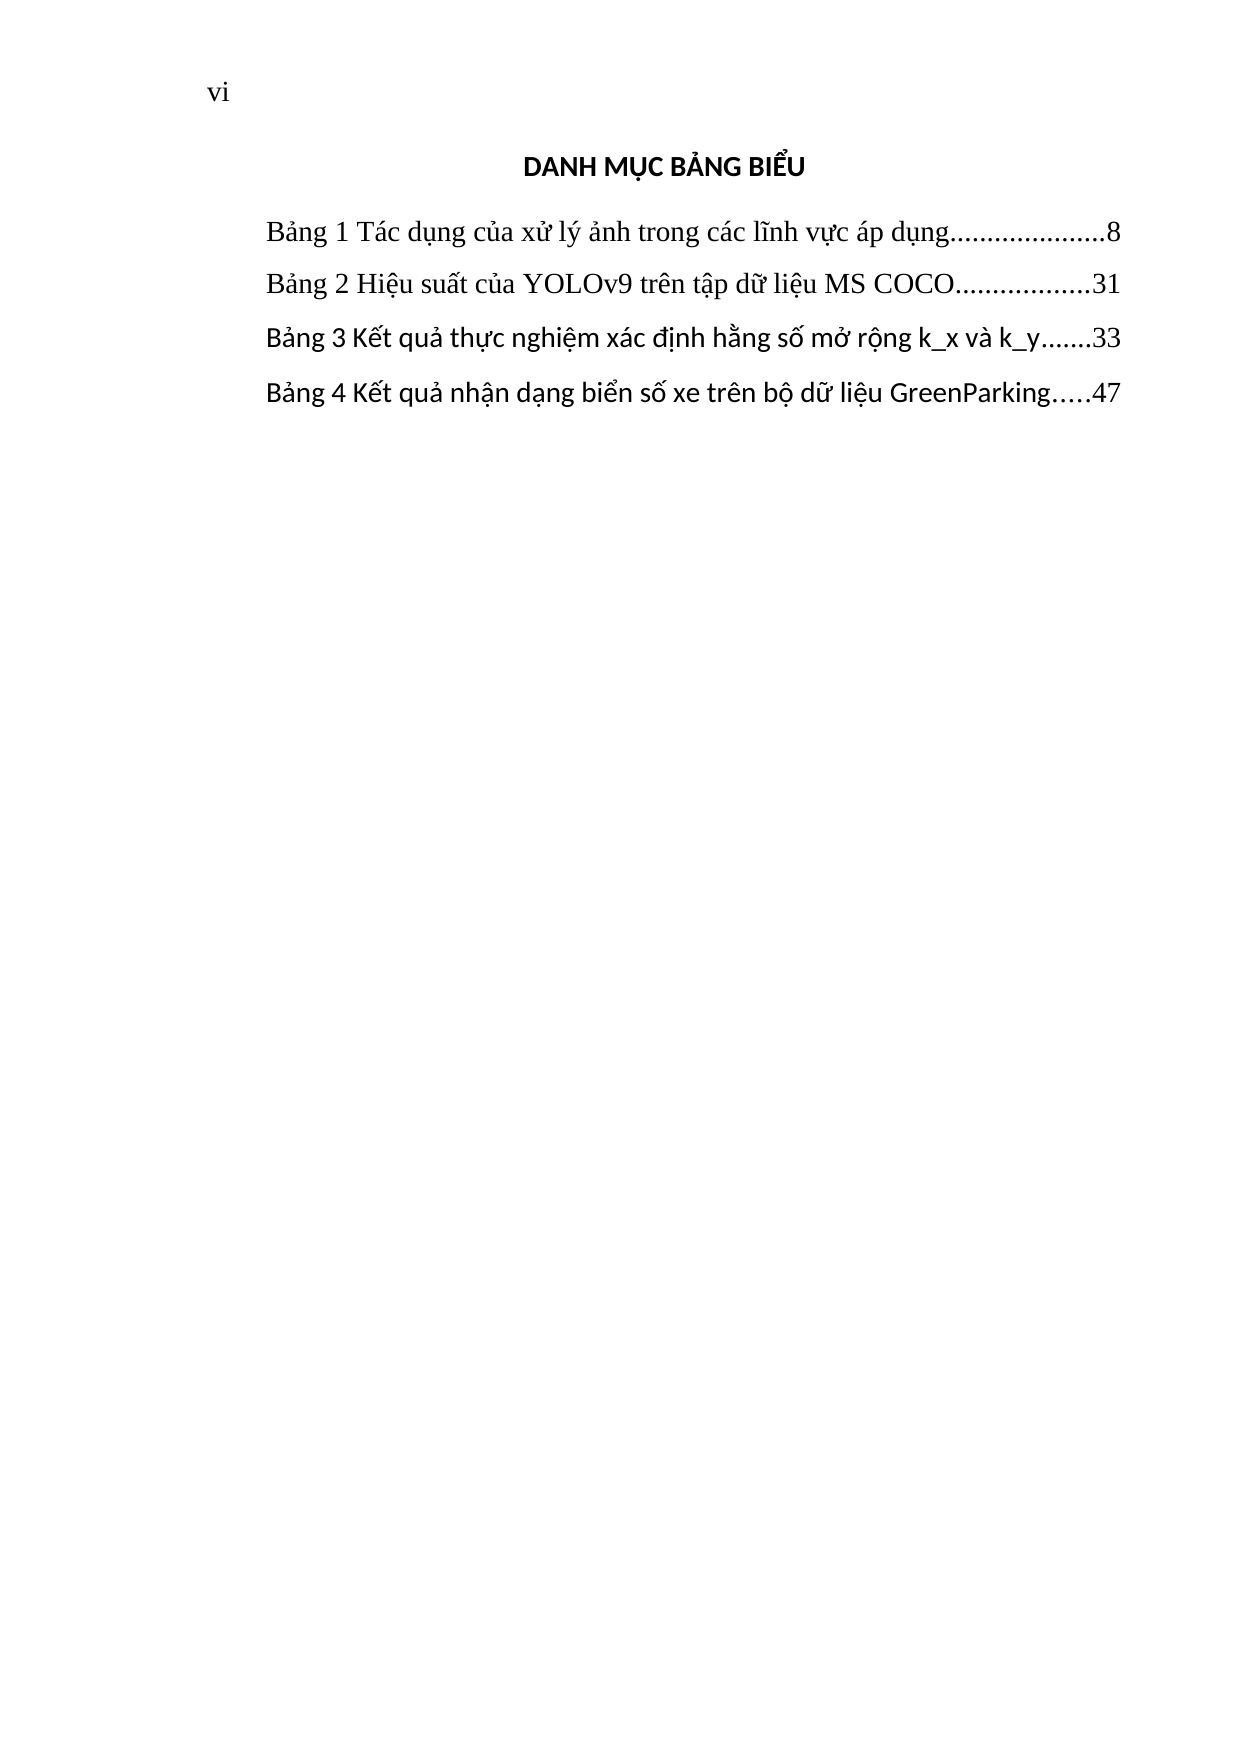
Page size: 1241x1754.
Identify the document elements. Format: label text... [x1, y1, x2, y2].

title DANH MỤC BẢNG BIỂU [207, 148, 1122, 183]
text Bảng 2 Hiệu suất của YOLOv9 trên tập dữ liệu MS COCO 31 [207, 266, 1122, 300]
text Bảng 3 Kết quả thực nghiệm xác định hằng số mở rộng k_x và k_y 33 [207, 319, 1122, 355]
text Bảng 4 Kết quả nhận dạng biển số xe trên bộ dữ liệu GreenParking 47 [207, 374, 1122, 410]
text Bảng 1 Tác dụng của xử lý ảnh trong các lĩnh vực áp dụng 8 [207, 214, 1122, 247]
